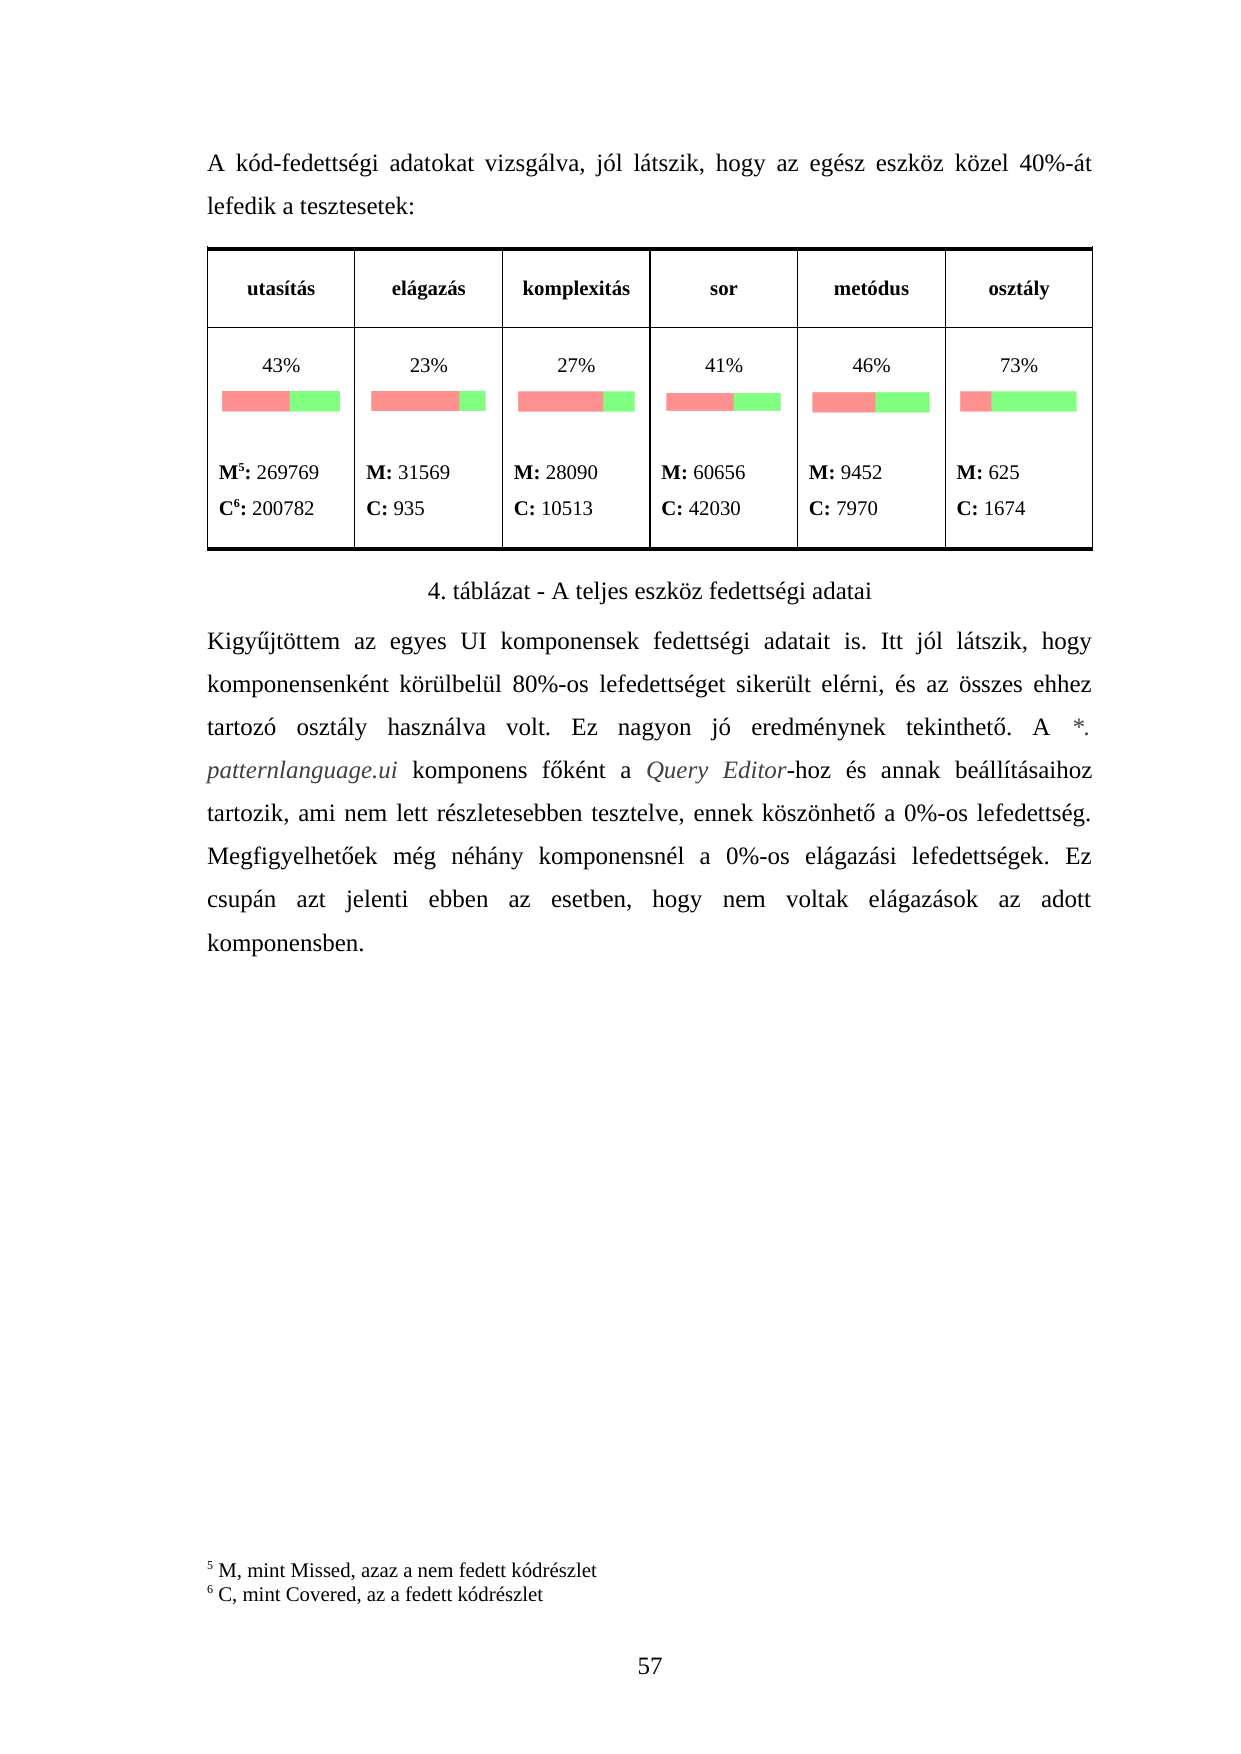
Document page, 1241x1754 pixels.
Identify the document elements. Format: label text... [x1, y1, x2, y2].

table_cell 41% M: 60656 C: 42030 [651, 328, 797, 546]
picture [369, 391, 488, 411]
table_header osztály [946, 251, 1092, 327]
text A kód-fedettségi adatokat vizsgálva, jól látszik, hogy az egész eszköz közel 40%-át lefedik a tesztesetek: [207, 148, 1092, 219]
table_cell 27% M: 28090 C: 10513 [503, 328, 649, 546]
text Kigyűjtöttem az egyes UI komponensek fedettségi adatait is. Itt jól látszik, hogy komponensenként körülbelül 80%-os lefedettséget sikerült elérni, és az összes ehhez tartozó osztály használva volt. Ez nagyon jó eredménynek tekinthető. A *. patternlanguage.ui komponens főként a Query Editor-hoz és annak beállításaihoz tartozik, ami nem lett részletesebben tesztelve, ennek köszönhető a 0%-os lefedettség. Megfigyelhetőek még néhány komponensnél a 0%-os elágazási lefedettségek. Ez csupán azt jelenti ebben az esetben, hogy nem voltak elágazások az adott komponensben. [207, 626, 1092, 956]
table_header metódus [798, 251, 945, 327]
picture [812, 391, 931, 415]
picture [960, 391, 1078, 414]
table_cell 43% M: 269769 C: 200782 [208, 328, 354, 546]
table_cell 73% M: 625 C: 1674 [946, 328, 1092, 546]
picture [517, 391, 636, 413]
table_header komplexitás [503, 251, 649, 327]
picture [666, 393, 781, 412]
picture [222, 391, 340, 414]
table_cell 46% M: 9452 C: 7970 [798, 328, 945, 546]
table_header utasítás [208, 251, 354, 327]
table_header sor [651, 251, 797, 327]
table_cell 23% M: 31569 C: 935 [355, 328, 502, 546]
table_header elágazás [355, 251, 502, 327]
